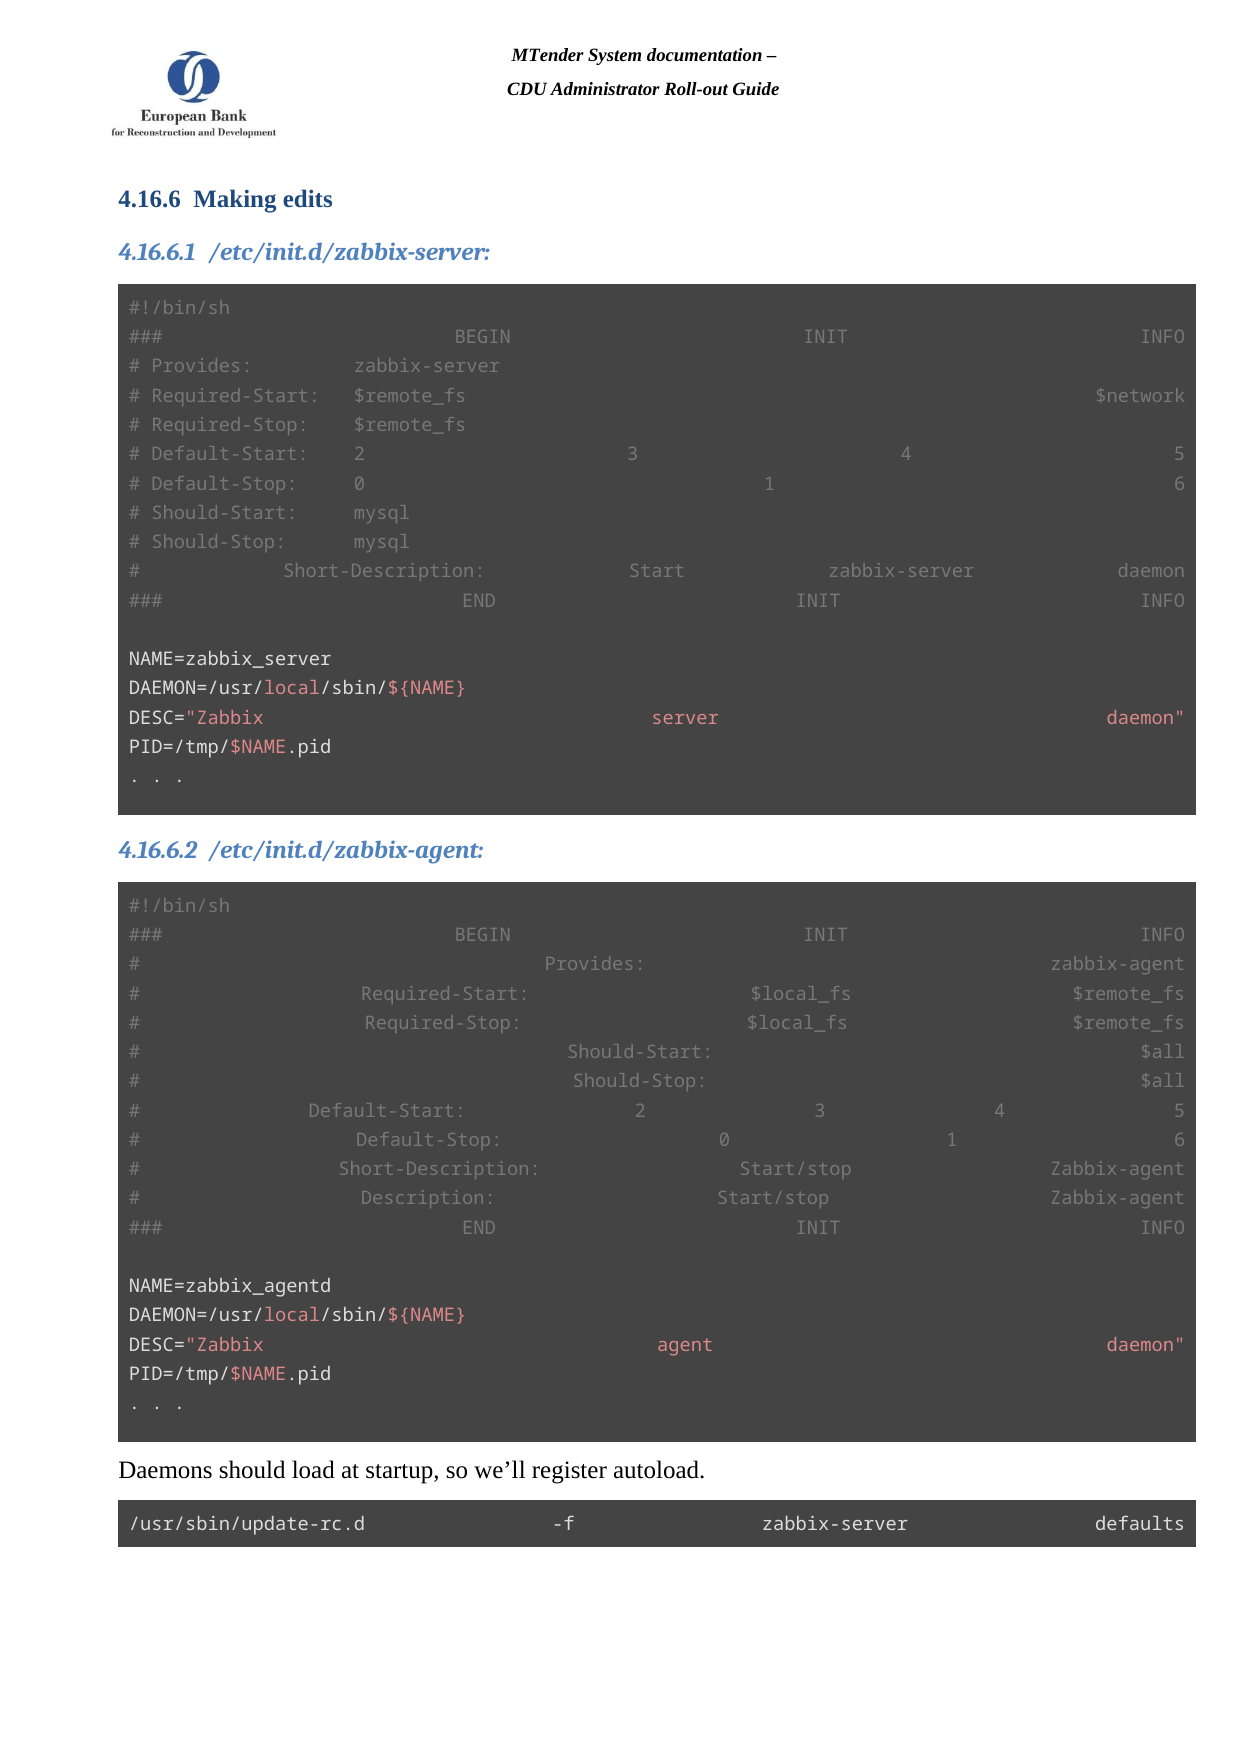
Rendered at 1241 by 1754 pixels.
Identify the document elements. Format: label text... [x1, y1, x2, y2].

title Making edits [118, 184, 1092, 213]
subtitle /etc/init.d/zabbix-server: [118, 238, 1092, 267]
text Daemons should load at startup, so we’ll register autoload. [118, 1455, 1092, 1483]
subtitle /etc/init.d/zabbix-agent: [118, 836, 1092, 865]
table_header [118, 1500, 1196, 1547]
picture [111, 51, 276, 138]
table_header #!/bin/sh ### BEGIN INIT INFO # Provides: zabbix-server # Required-Start: $remote_fs $network # Required-Stop: $remote_fs # Default-Start: 2 3 4 5 # Default-Stop: 0 1 6 # Should-Start: mysql # Should-Stop: mysql # Short-Description: Start zabbix-server daemon ### END INIT INFO NAME=zabbix_server DAEMON=/usr/local/sbin/${NAME} DESC="Zabbix server daemon" PID=/tmp/$NAME.pid . . . [118, 284, 1196, 815]
table_header #!/bin/sh ### BEGIN INIT INFO # Provides: zabbix-agent # Required-Start: $local_fs $remote_fs # Required-Stop: $local_fs $remote_fs # Should-Start: $all # Should-Stop: $all # Default-Start: 2 3 4 5 # Default-Stop: 0 1 6 # Short-Description: Start/stop Zabbix-agent # Description: Start/stop Zabbix-agent ### END INIT INFO NAME=zabbix_agentd DAEMON=/usr/local/sbin/${NAME} DESC="Zabbix agent daemon" PID=/tmp/$NAME.pid . . . [118, 882, 1196, 1442]
